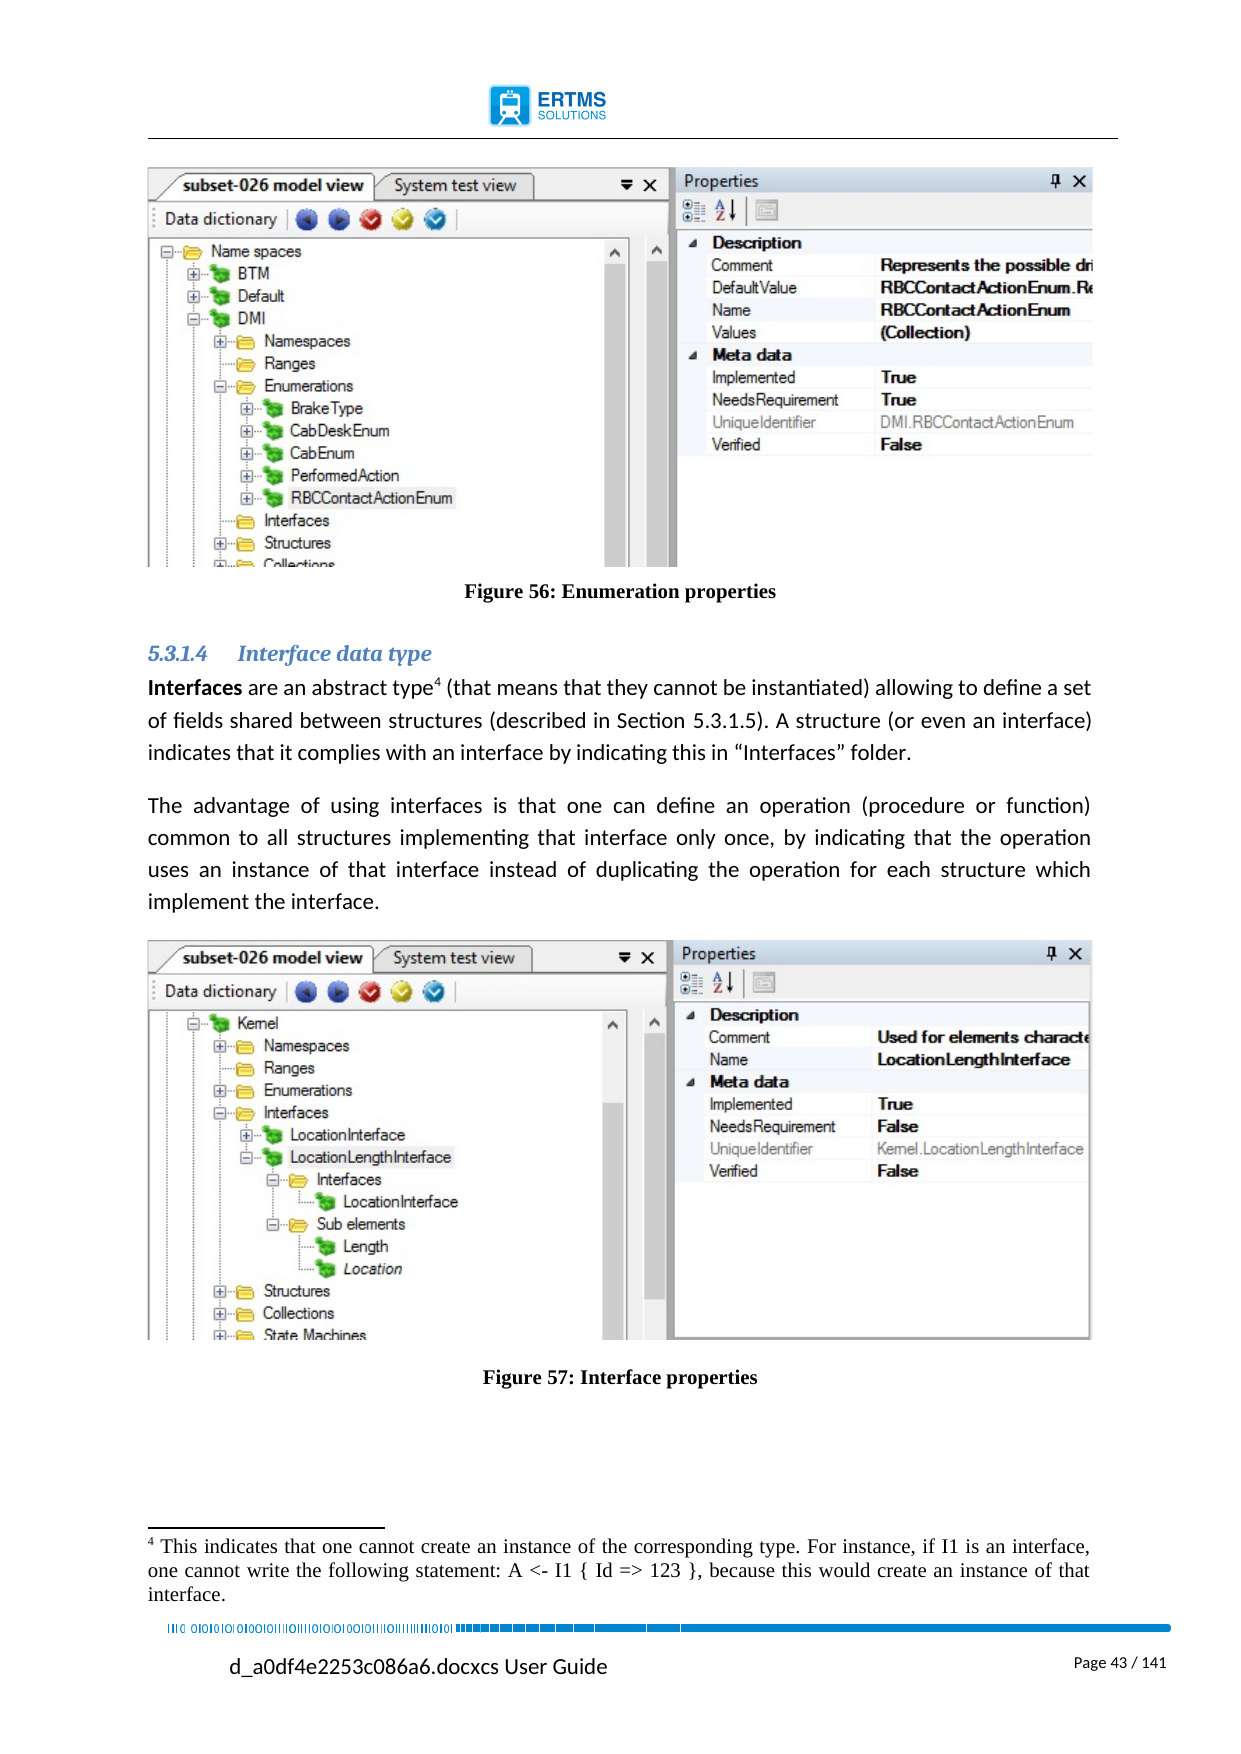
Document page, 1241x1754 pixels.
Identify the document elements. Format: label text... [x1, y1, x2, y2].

text Interfaces are an abstract type (that means that they cannot be instantiated) allowing to define a set of fields shared between structures (described in Section 5.3.1.5). A structure (or even an interface) indicates that it complies with an interface by indicating this in “Interfaces” folder. [148, 673, 1093, 766]
text Figure 57: Interface properties [148, 1365, 1093, 1389]
text The advantage of using interfaces is that one can define an operation (procedure or function) common to all structures implementing that interface only once, by indicating that the operation uses an instance of that interface instead of duplicating the operation for each structure which implement the interface. [148, 791, 1093, 916]
picture [167, 1624, 1171, 1633]
text Figure 56: Enumeration properties [148, 579, 1093, 603]
picture [147, 167, 1093, 567]
picture [477, 73, 617, 138]
subtitle Interface data type [148, 641, 1093, 667]
picture [147, 940, 1093, 1340]
